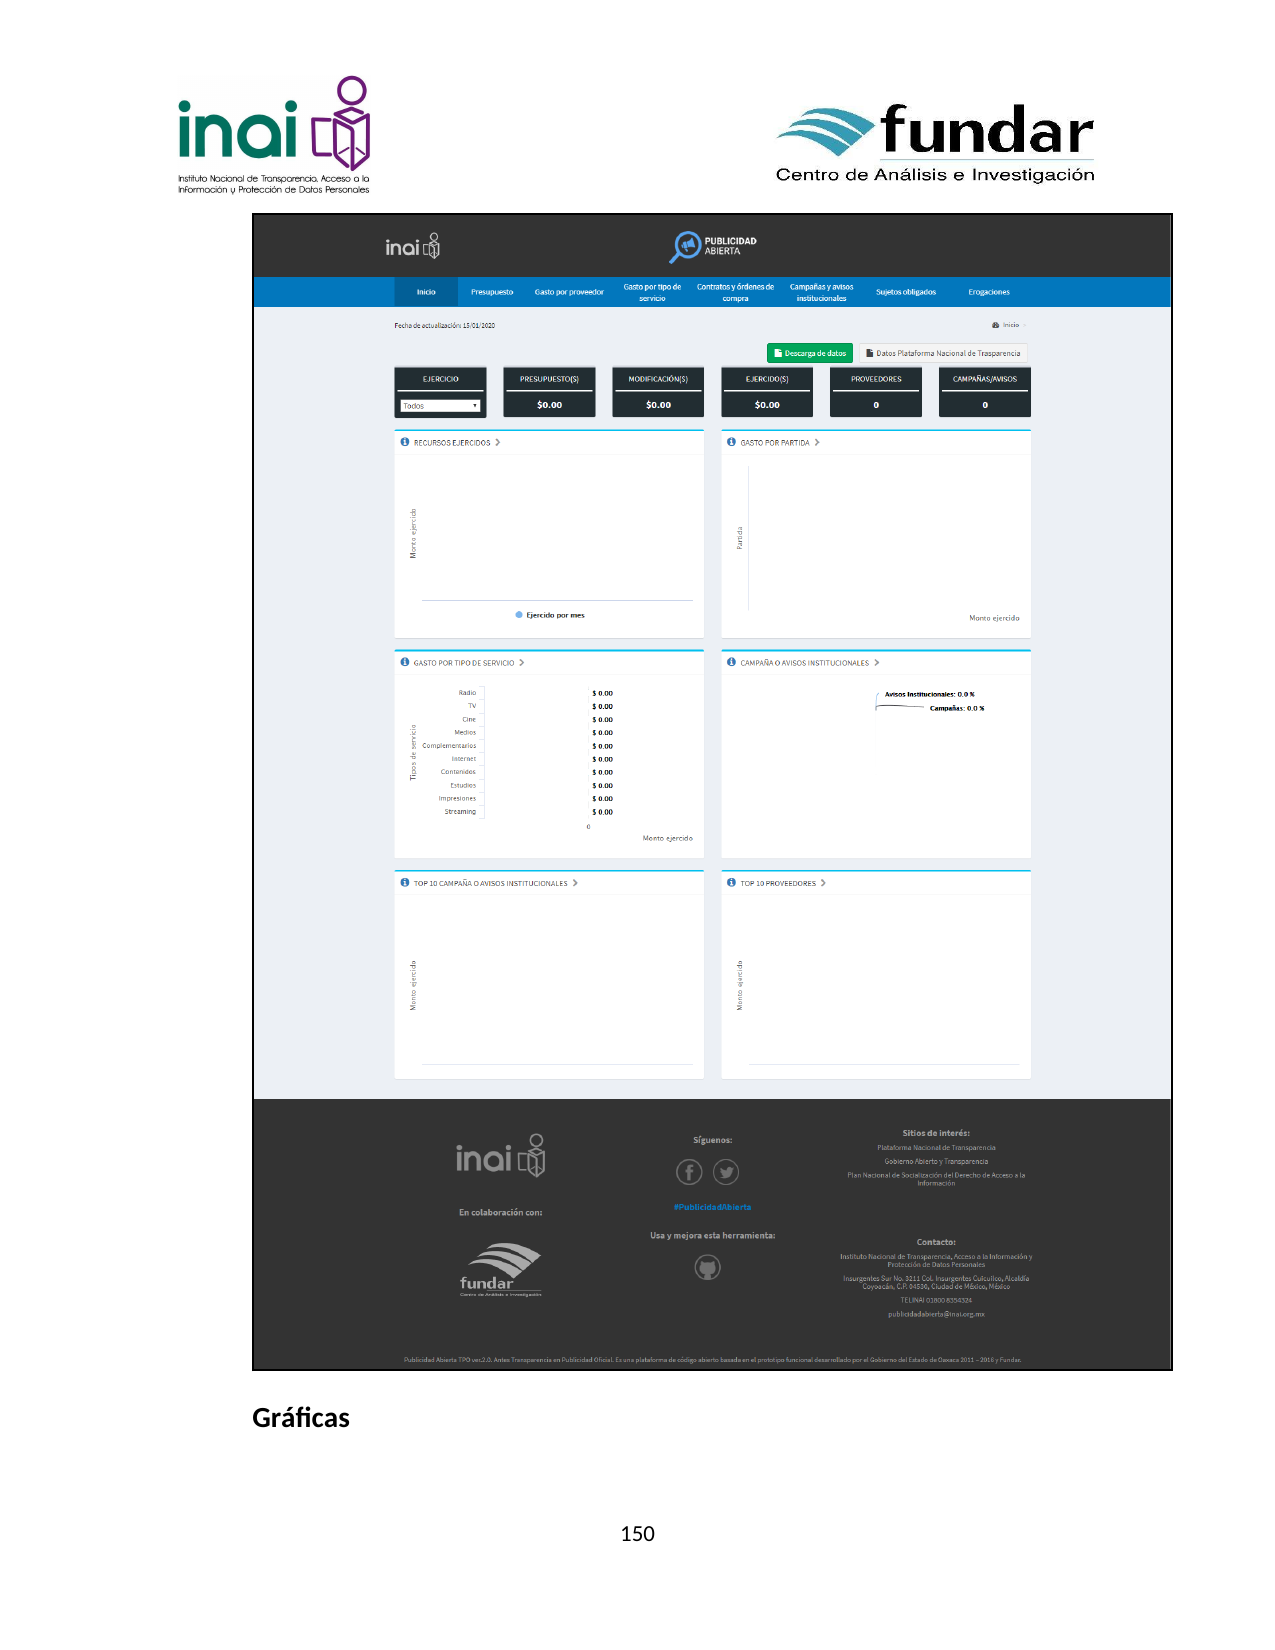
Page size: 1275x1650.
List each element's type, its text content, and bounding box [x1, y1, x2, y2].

subtitle Gráficas [252, 1399, 1098, 1435]
picture [773, 100, 1099, 186]
picture [254, 215, 1171, 1369]
picture [177, 75, 371, 195]
